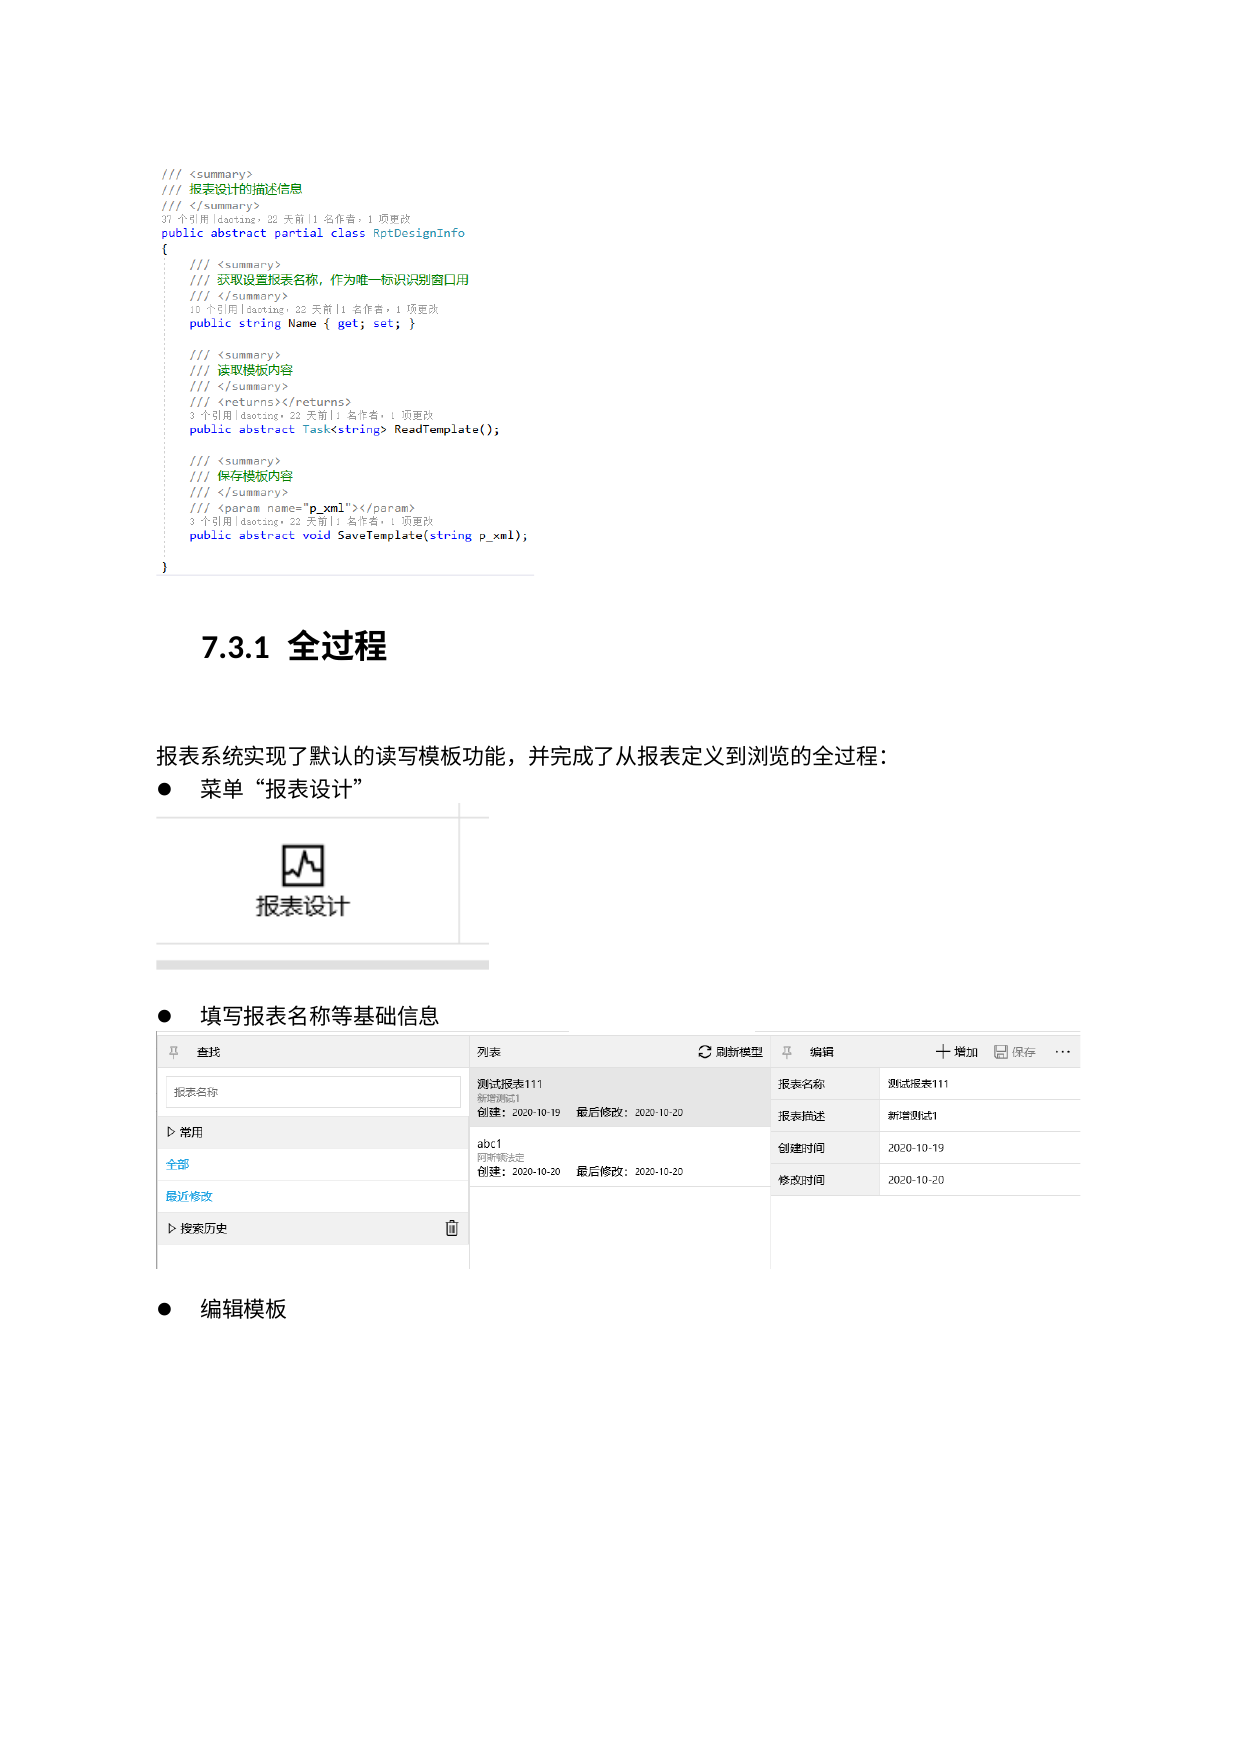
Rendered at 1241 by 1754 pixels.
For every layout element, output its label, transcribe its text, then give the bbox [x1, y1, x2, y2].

list 菜单“报表设计” [156, 771, 1128, 804]
subtitle 全过程 [201, 612, 1128, 677]
picture [156, 162, 535, 578]
list 填写报表名称等基础信息 [156, 999, 1128, 1031]
list 编辑模板 [156, 1291, 1128, 1324]
picture [156, 1031, 1081, 1269]
picture [156, 803, 489, 981]
text 报表系统实现了默认的读写模板功能，并完成了从报表定义到浏览的全过程： [112, 739, 1128, 771]
